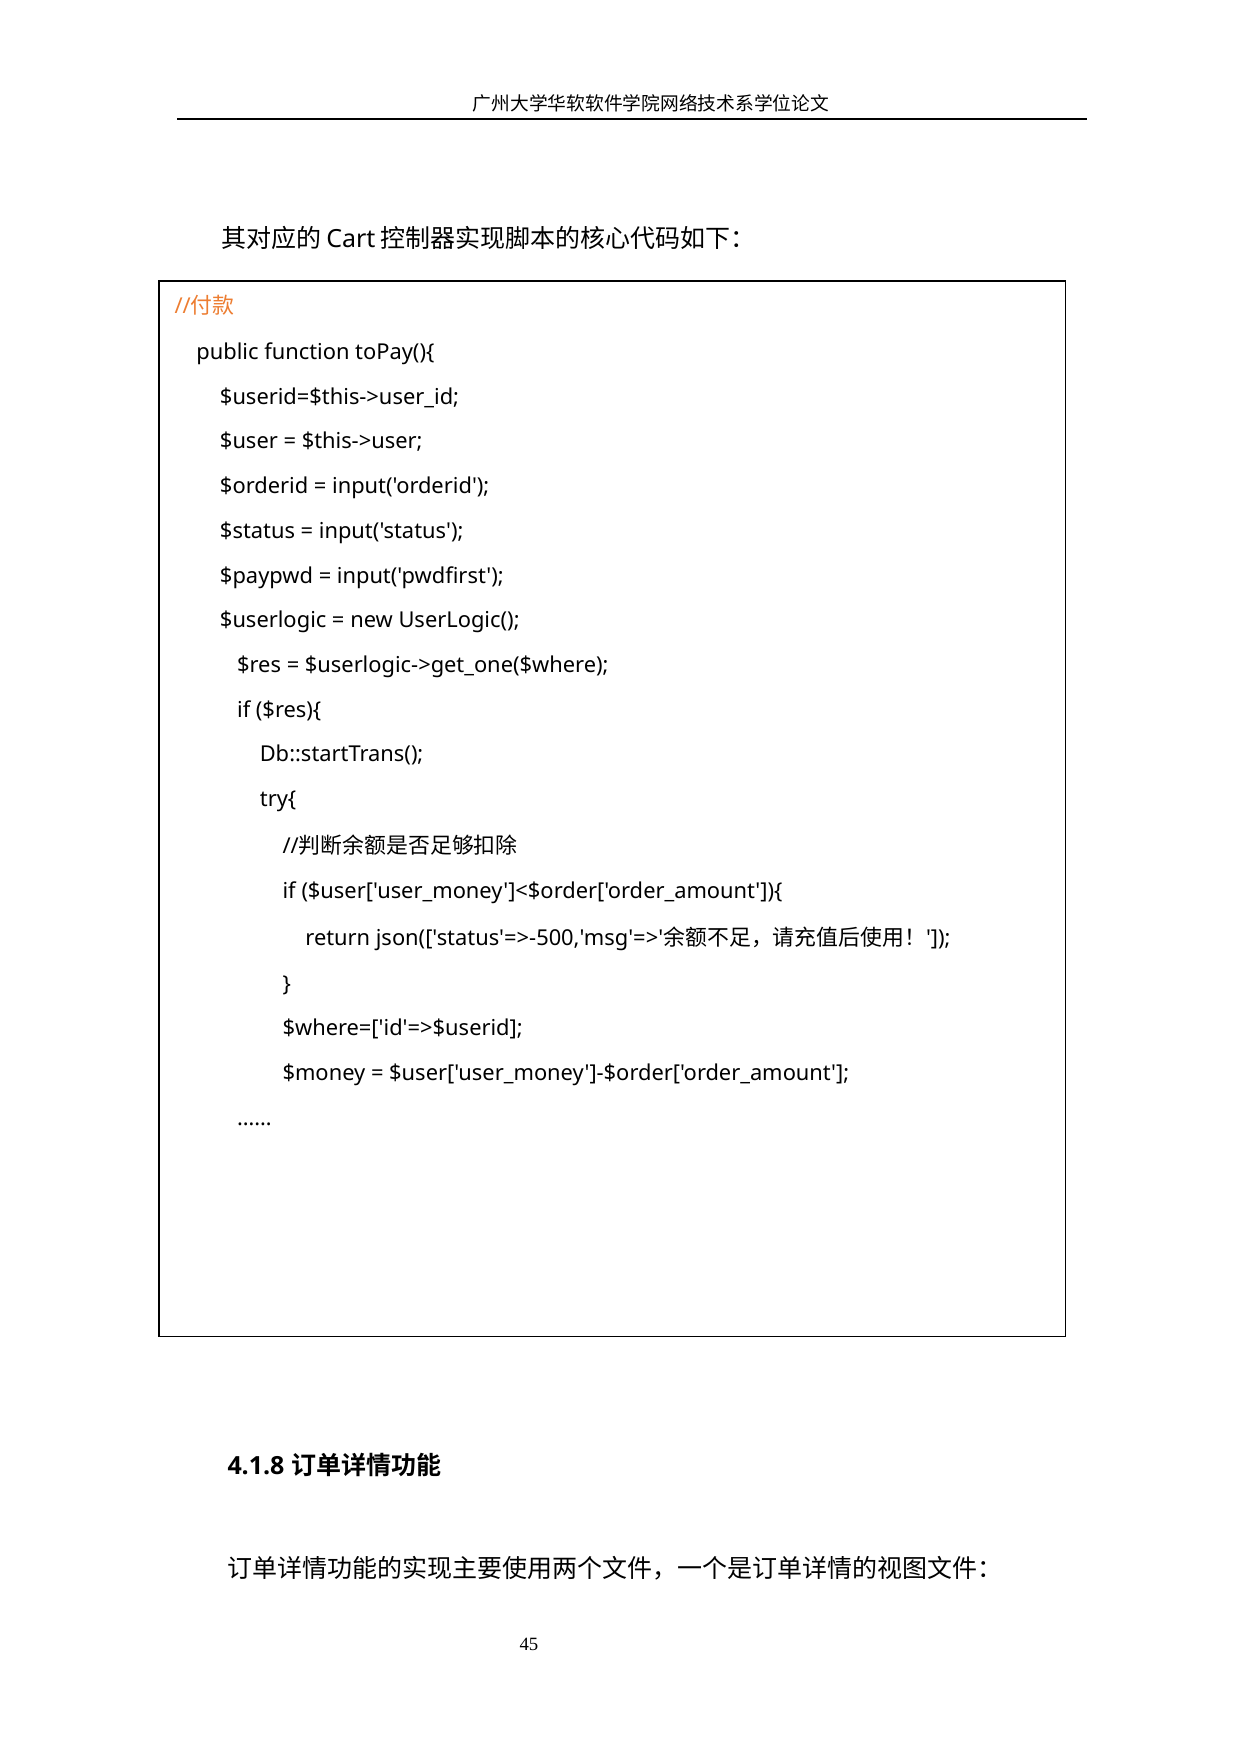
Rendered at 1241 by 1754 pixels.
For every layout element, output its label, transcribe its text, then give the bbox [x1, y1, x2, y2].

text 4.1.8 订单详情功能 [227, 288, 1087, 1498]
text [177, 1532, 1087, 1602]
text 其对应的Cart控制器实现脚本的核心代码如下： [177, 202, 1087, 271]
